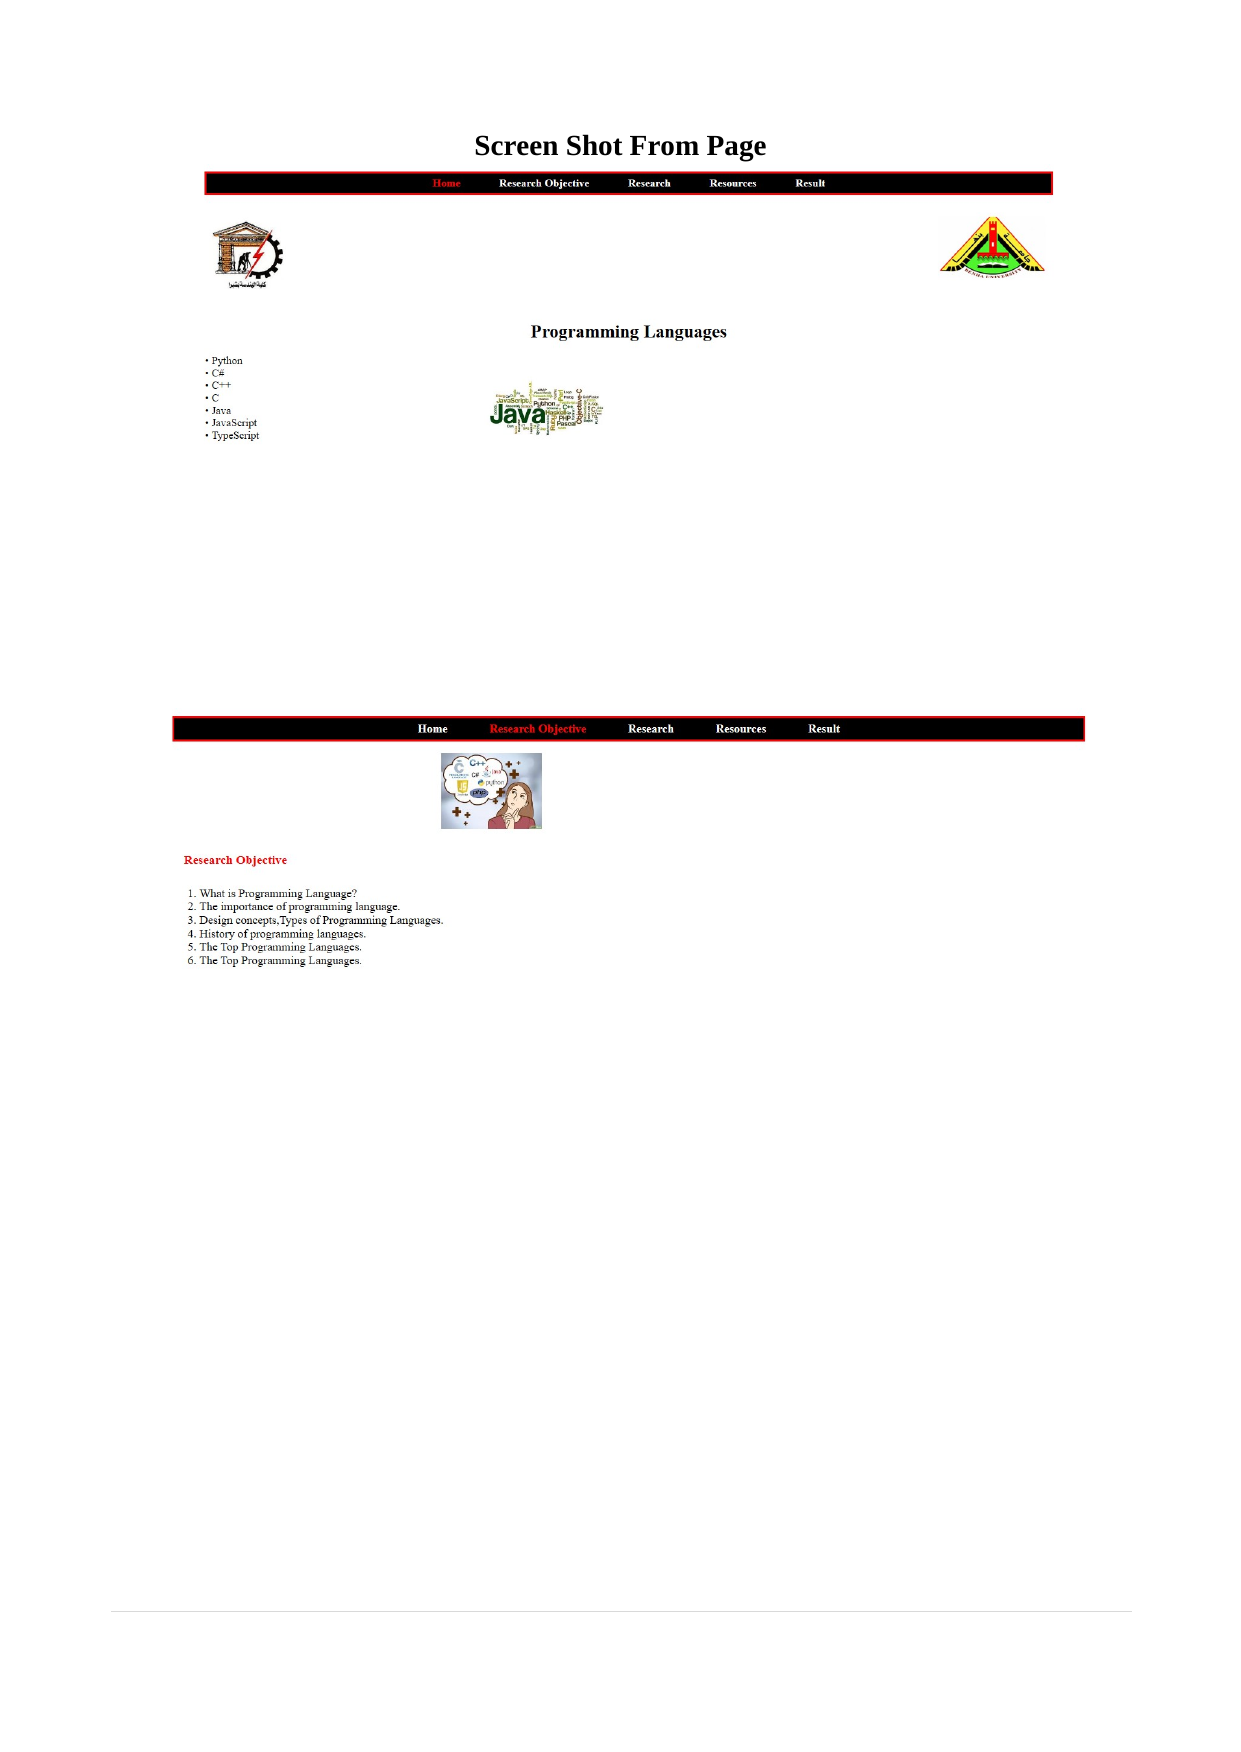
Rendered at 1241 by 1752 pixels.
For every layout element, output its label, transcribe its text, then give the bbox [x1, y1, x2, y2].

picture [161, 708, 1096, 1294]
picture [194, 164, 1063, 707]
text Screen Shot From Page [474, 128, 1117, 161]
